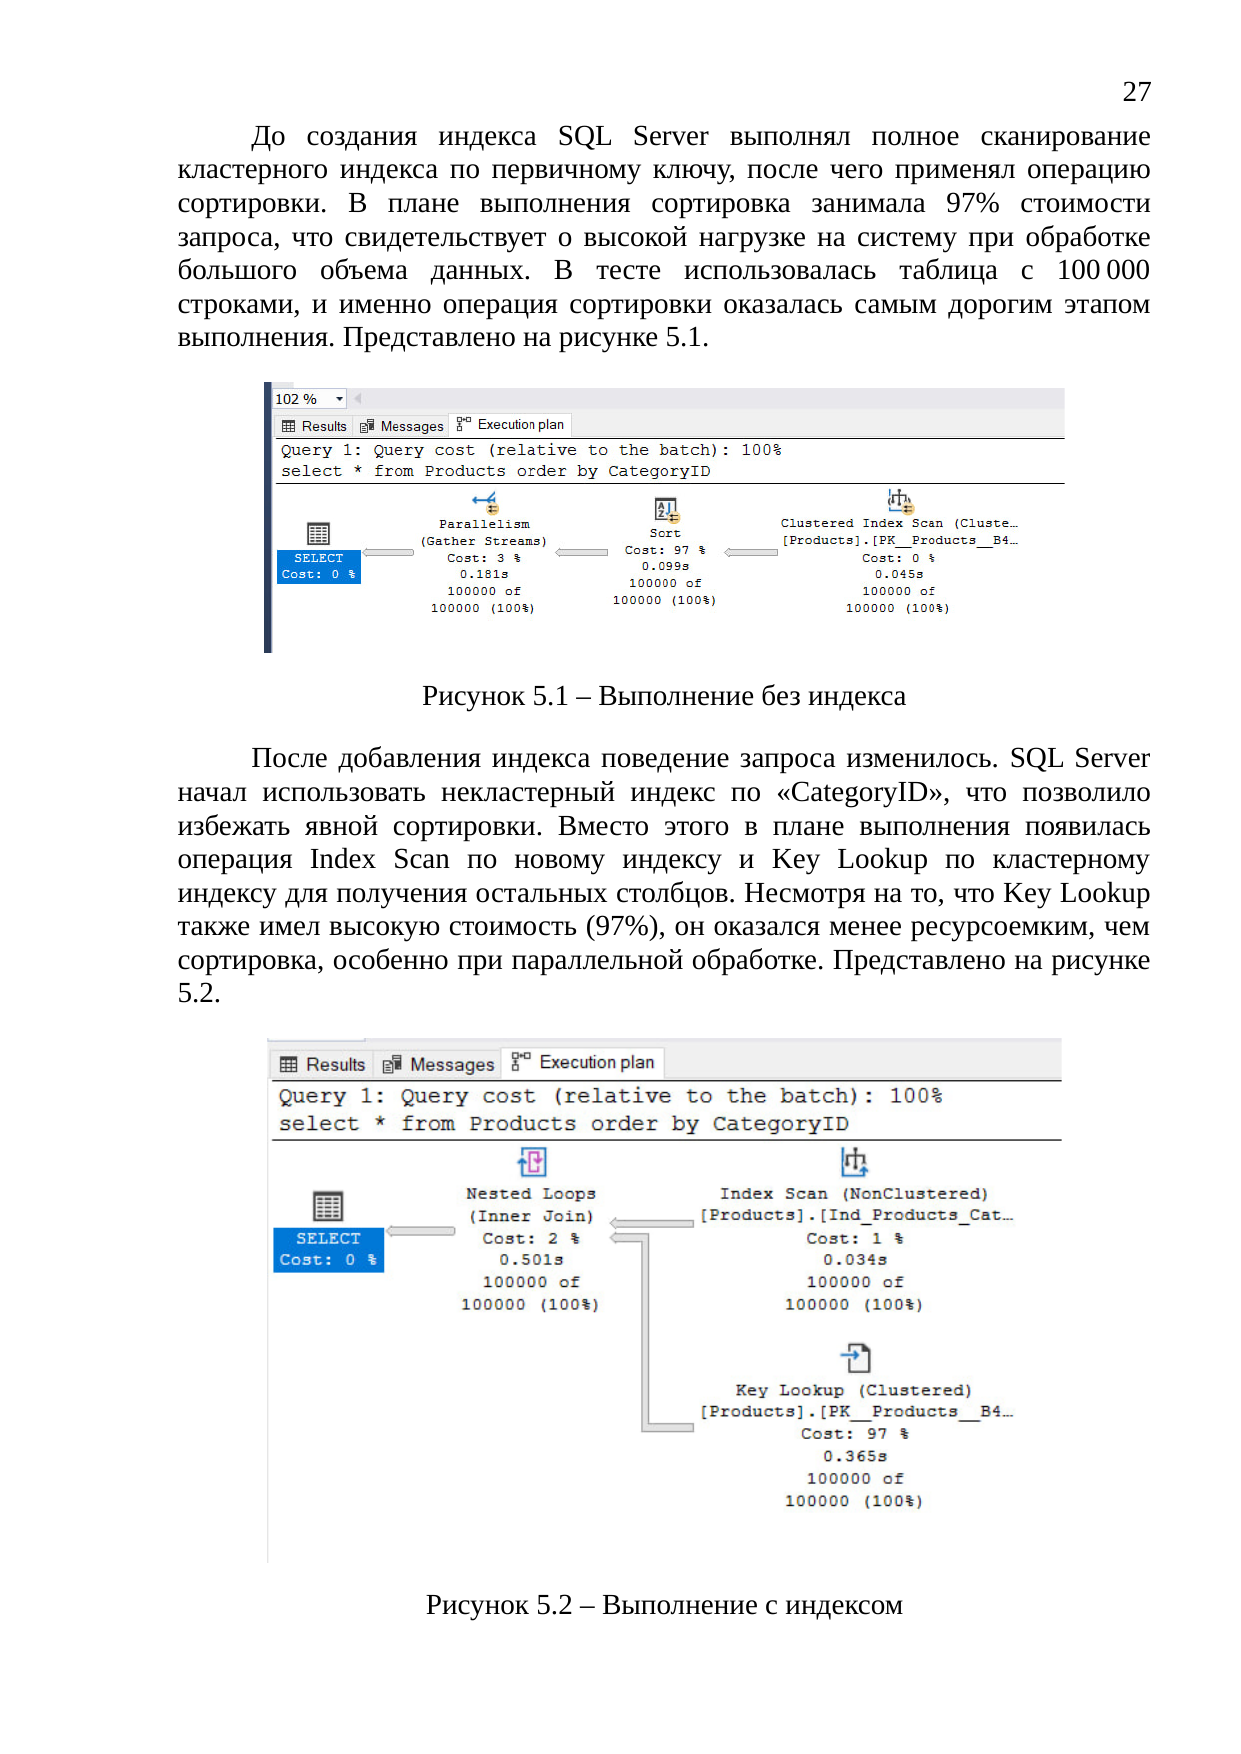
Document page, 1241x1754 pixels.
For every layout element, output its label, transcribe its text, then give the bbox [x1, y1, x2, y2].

picture [267, 1038, 1062, 1563]
text Рисунок 5.1 – Выполнение без индекса [177, 678, 1152, 711]
text Рисунок 5.2 – Выполнение с индексом [177, 1587, 1152, 1621]
picture [264, 382, 1065, 653]
text После добавления индекса поведение запроса изменилось. SQL Server начал использовать некластерный индекс по «CategoryID», что позволило избежать явной сортировки. Вместо этого в плане выполнения появилась операция Index Scan по новому индексу и Key Lookup по кластерному индексу для получения остальных столбцов. Несмотря на то, что Key Lookup также имел высокую стоимость (97%), он оказался менее ресурсоемким, чем сортировка, особенно при параллельной обработке. Представлено на рисунке 5.2. [177, 741, 1152, 1009]
text До создания индекса SQL Server выполнял полное сканирование кластерного индекса по первичному ключу, после чего применял операцию сортировки. В плане выполнения сортировка занимала 97% стоимости запроса, что свидетельствует о высокой нагрузке на систему при обработке большого объема данных. В тесте использовалась таблица с 100 000 строками, и именно операция сортировки оказалась самым дорогим этапом выполнения. Представлено на рисунке 5.1. [177, 118, 1152, 353]
